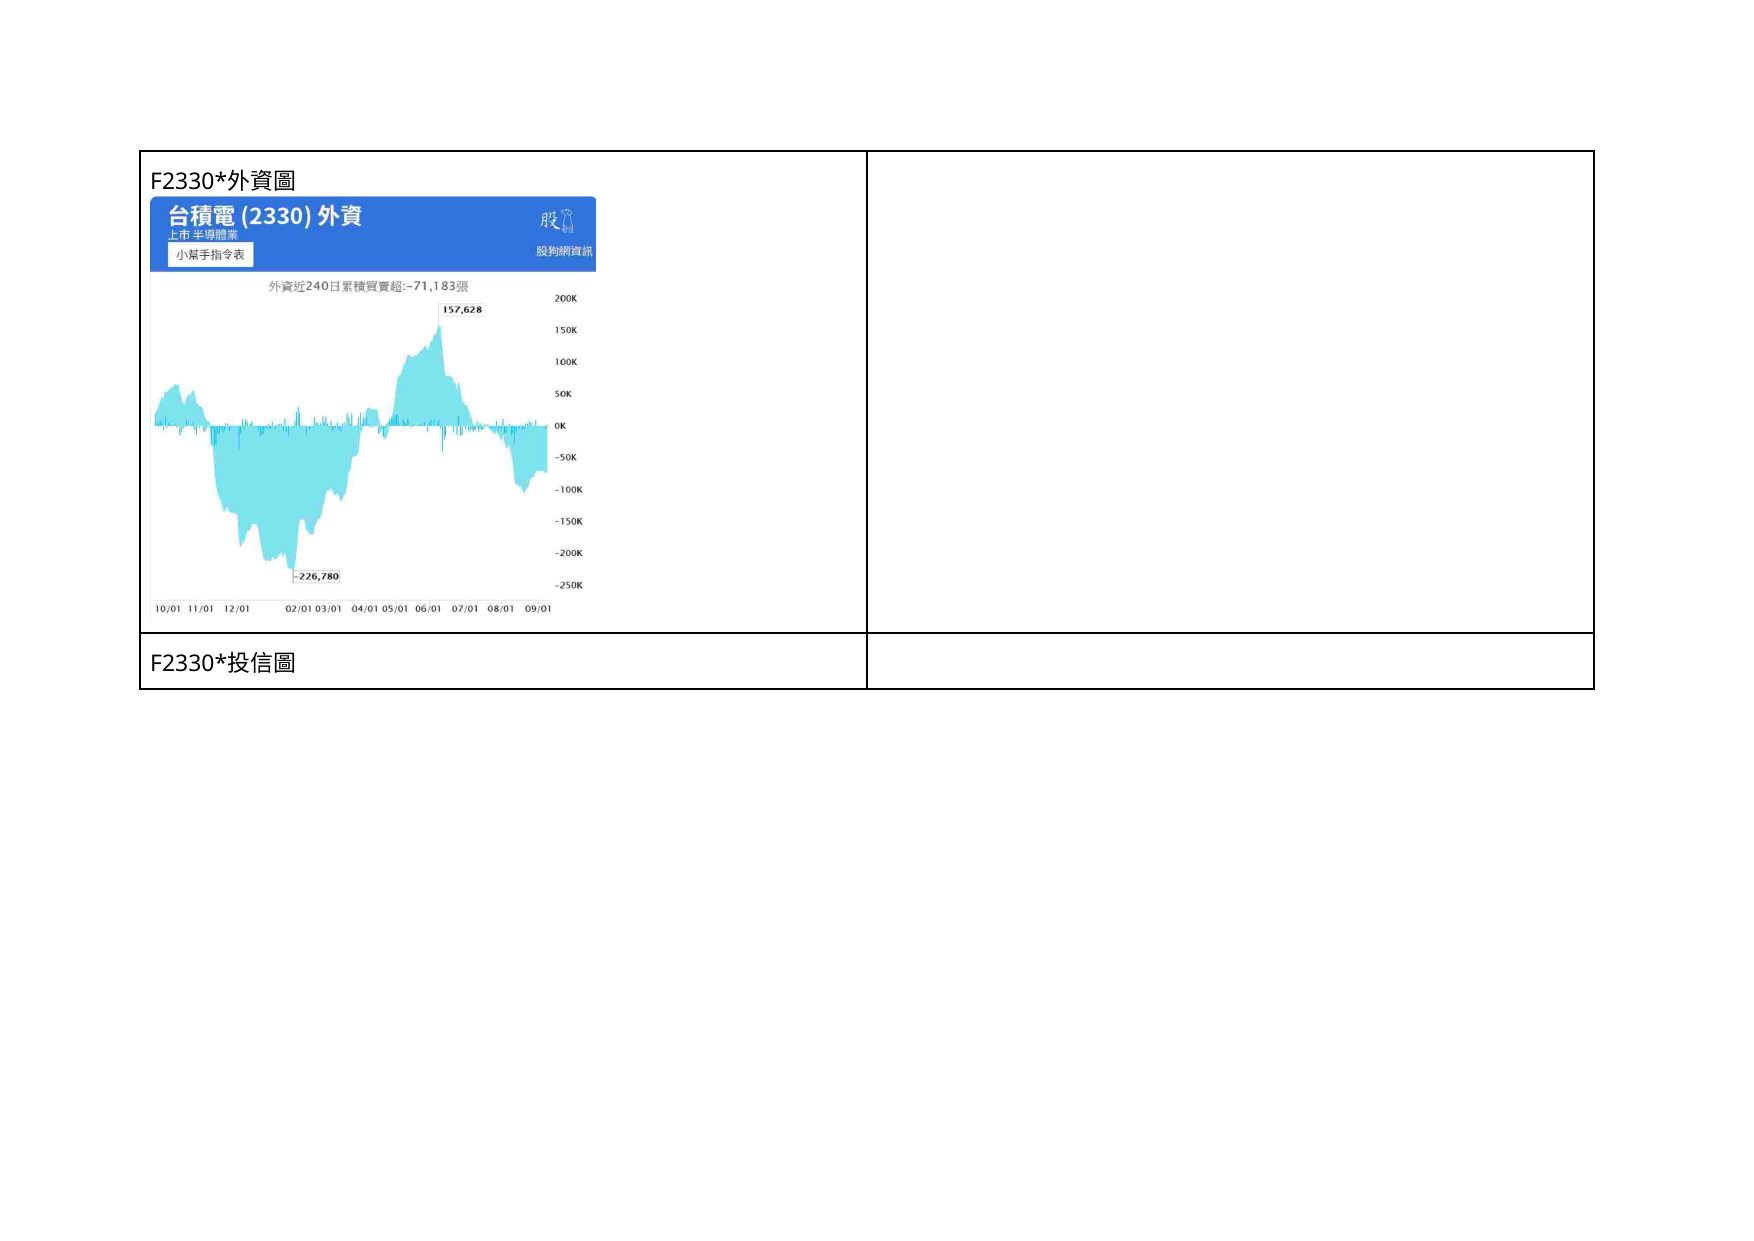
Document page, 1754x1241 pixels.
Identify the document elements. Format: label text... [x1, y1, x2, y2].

table_cell [868, 152, 1593, 632]
table_cell F2330*投信圖 [141, 634, 866, 688]
table_cell F2330*外資圖 [141, 152, 866, 632]
picture [150, 195, 596, 622]
table_cell [868, 634, 1593, 688]
